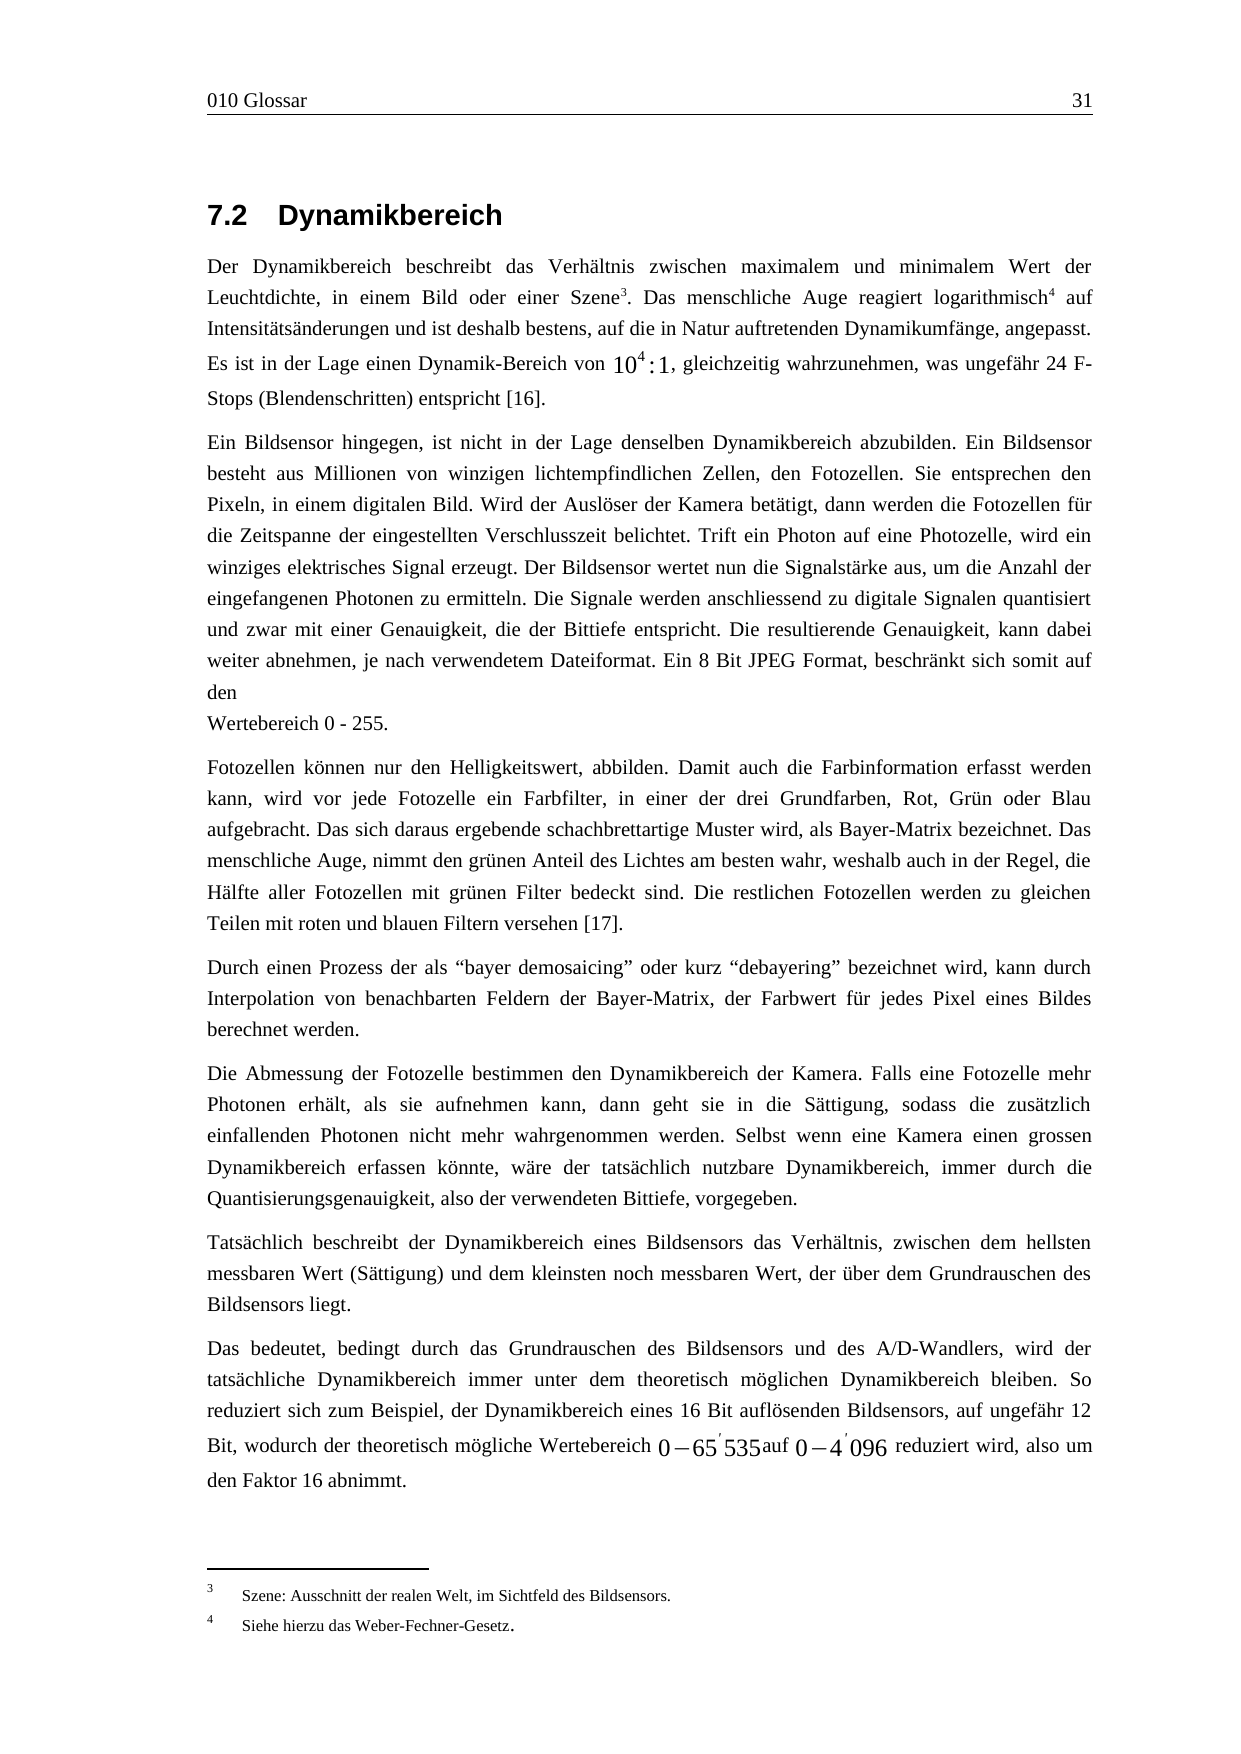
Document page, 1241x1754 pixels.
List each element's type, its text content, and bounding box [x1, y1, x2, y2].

text Durch einen Prozess der als “bayer demosaicing” oder kurz “debayering” bezeichnet wird, kann durch Interpolation von benachbarten Feldern der Bayer-Matrix, der Farbwert für jedes Pixel eines Bildes berechnet werden. [207, 954, 1093, 1041]
text Der Dynamikbereich beschreibt das Verhältnis zwischen maximalem und minimalem Wert der Leuchtdichte, in einem Bild oder einer Szene. Das menschliche Auge reagiert logarithmisch auf Intensitätsänderungen und ist deshalb bestens, auf die in Natur auftretenden Dynamikumfänge, angepasst. Es ist in der Lage einen Dynamik-Bereich von , gleichzeitig wahrzunehmen, was ungefähr 24 F-Stops (Blendenschritten) entspricht [16]. [207, 254, 1093, 410]
text Die Abmessung der Fotozelle bestimmen den Dynamikbereich der Kamera. Falls eine Fotozelle mehr Photonen erhält, als sie aufnehmen kann, dann geht sie in die Sättigung, sodass die zusätzlich einfallenden Photonen nicht mehr wahrgenommen werden. Selbst wenn eine Kamera einen grossen Dynamikbereich erfassen könnte, wäre der tatsächlich nutzbare Dynamikbereich, immer durch die Quantisierungsgenauigkeit, also der verwendeten Bittiefe, vorgegeben. [207, 1061, 1093, 1210]
text Tatsächlich beschreibt der Dynamikbereich eines Bildsensors das Verhältnis, zwischen dem hellsten messbaren Wert (Sättigung) und dem kleinsten noch messbaren Wert, der über dem Grundrauschen des Bildsensors liegt. [207, 1229, 1093, 1316]
subtitle Dynamikbereich [207, 198, 1093, 231]
text Das bedeutet, bedingt durch das Grundrauschen des Bildsensors und des A/D-Wandlers, wird der tatsächliche Dynamikbereich immer unter dem theoretisch möglichen Dynamikbereich bleiben. So reduziert sich zum Beispiel, der Dynamikbereich eines 16 Bit auflösenden Bildsensors, auf ungefähr 12 Bit, wodurch der theoretisch mögliche Wertebereich auf reduziert wird, also um den Faktor 16 abnimmt. [207, 1336, 1093, 1492]
text Fotozellen können nur den Helligkeitswert, abbilden. Damit auch die Farbinformation erfasst werden kann, wird vor jede Fotozelle ein Farbfilter, in einer der drei Grundfarben, Rot, Grün oder Blau aufgebracht. Das sich daraus ergebende schachbrettartige Muster wird, als Bayer-Matrix bezeichnet. Das menschliche Auge, nimmt den grünen Anteil des Lichtes am besten wahr, weshalb auch in der Regel, die Hälfte aller Fotozellen mit grünen Filter bedeckt sind. Die restlichen Fotozellen werden zu gleichen Teilen mit roten und blauen Filtern versehen [17]. [207, 754, 1093, 935]
text Ein Bildsensor hingegen, ist nicht in der Lage denselben Dynamikbereich abzubilden. Ein Bildsensor besteht aus Millionen von winzigen lichtempfindlichen Zellen, den Fotozellen. Sie entsprechen den Pixeln, in einem digitalen Bild. Wird der Auslöser der Kamera betätigt, dann werden die Fotozellen für die Zeitspanne der eingestellten Verschlusszeit belichtet. Trift ein Photon auf eine Photozelle, wird ein winziges elektrisches Signal erzeugt. Der Bildsensor wertet nun die Signalstärke aus, um die Anzahl der eingefangenen Photonen zu ermitteln. Die Signale werden anschliessend zu digitale Signalen quantisiert und zwar mit einer Genauigkeit, die der Bittiefe entspricht. Die resultierende Genauigkeit, kann dabei weiter abnehmen, je nach verwendetem Dateiformat. Ein 8 Bit JPEG Format, beschränkt sich somit auf den Wertebereich 0 - 255. [207, 429, 1093, 735]
